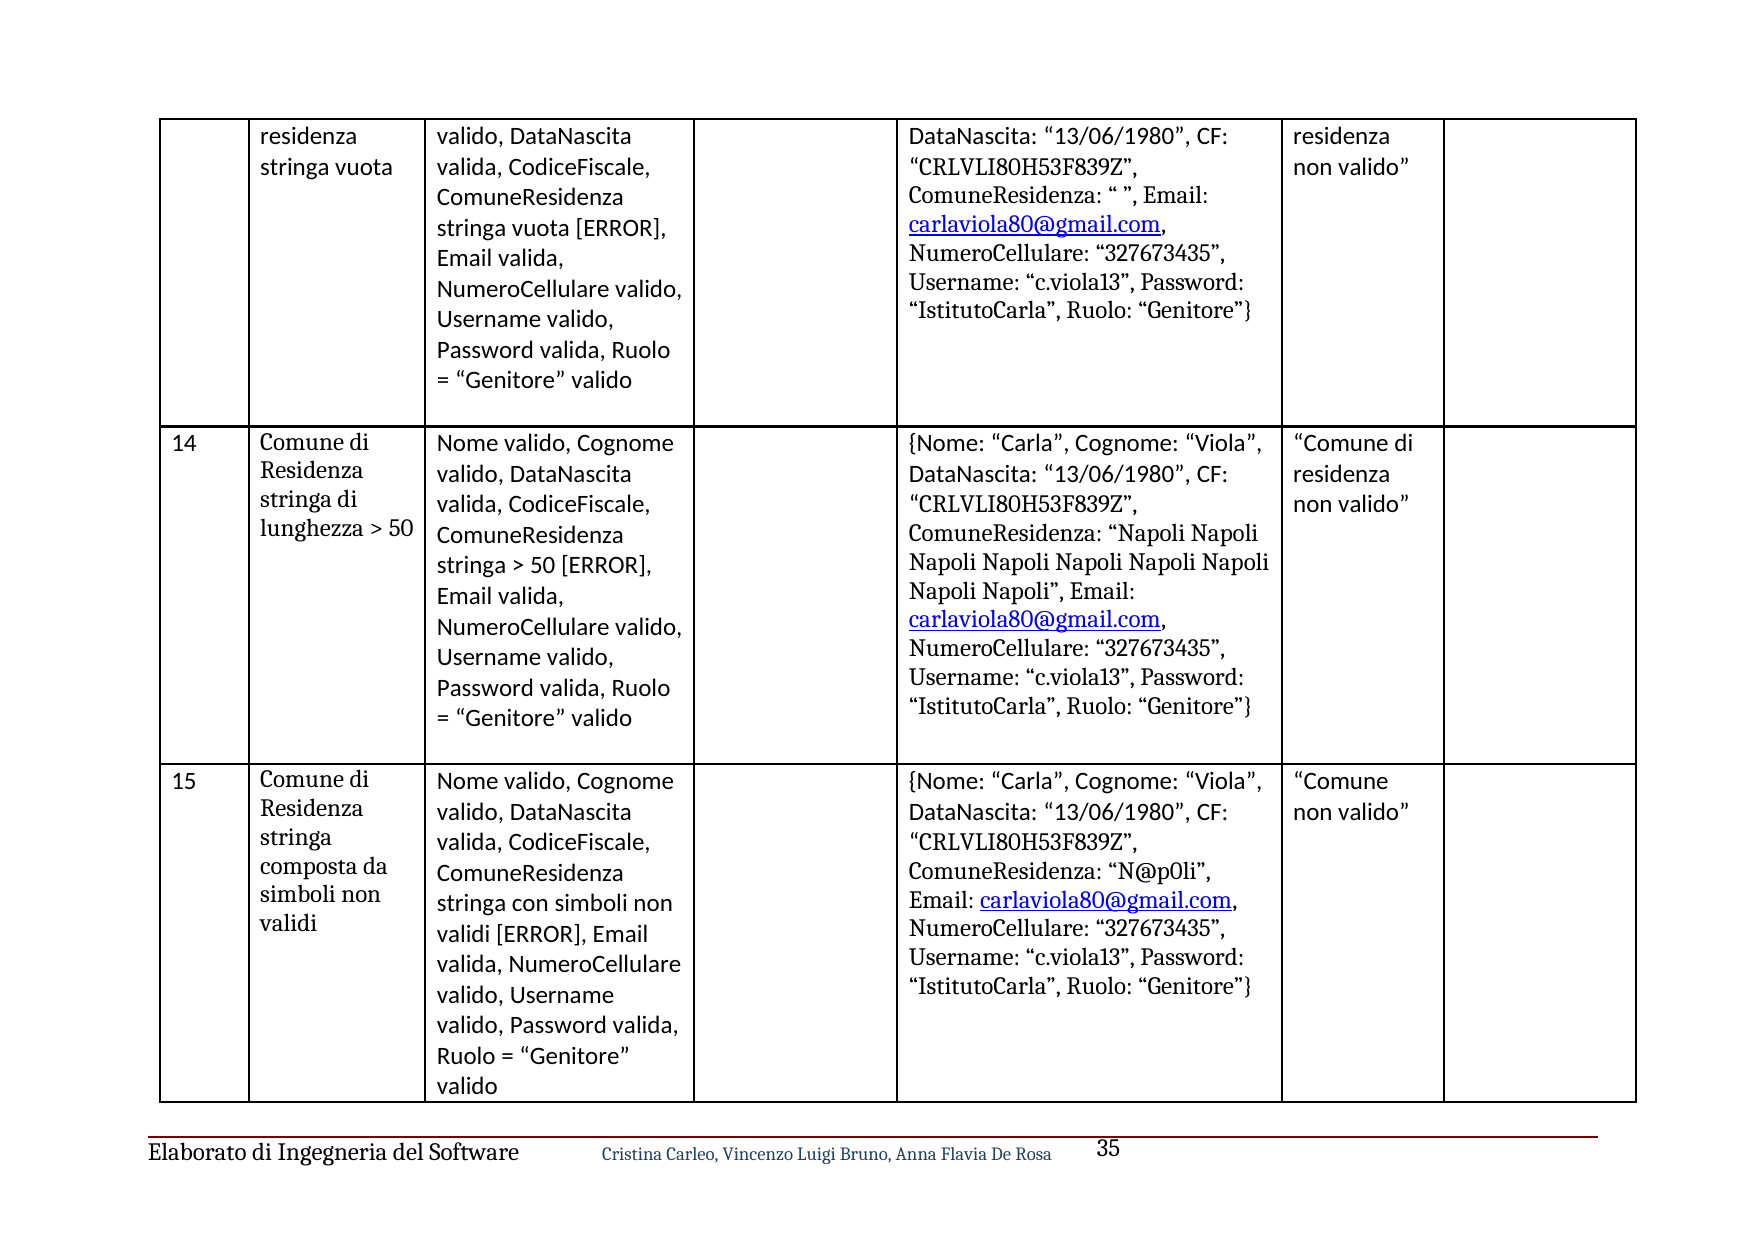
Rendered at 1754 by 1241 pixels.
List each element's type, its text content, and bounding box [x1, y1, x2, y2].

table_cell {Nome: “Carla”, Cognome: “Viola”, DataNascita: “13/06/1980”, CF: “CRLVLI80H53F839Z”, ComuneResidenza: “Napoli Napoli Napoli Napoli Napoli Napoli Napoli Napoli Napoli”, Email: carlaviola80@gmail.com, NumeroCellulare: “327673435”, Username: “c.viola13”, Password: “IstitutoCarla”, Ruolo: “Genitore”} [898, 428, 1281, 763]
table_cell 14 [161, 428, 248, 763]
table_cell Nome valido, Cognome valido, DataNascita valida, CodiceFiscale, ComuneResidenza stringa > 50 [ERROR], Email valida, NumeroCellulare valido, Username valido, Password valida, Ruolo = “Genitore” valido [426, 428, 693, 763]
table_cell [1283, 120, 1443, 425]
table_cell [426, 765, 693, 1101]
table_cell [1445, 765, 1635, 1101]
table_cell Comune di Residenza stringa di lunghezza > 50 [250, 428, 424, 763]
table_cell [1445, 120, 1635, 425]
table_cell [898, 765, 1281, 1101]
table_cell “Comune non valido” [1283, 765, 1443, 1101]
table_cell 13 [161, 120, 248, 425]
table_cell [695, 765, 896, 1101]
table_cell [898, 120, 1281, 425]
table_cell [250, 120, 424, 425]
table_cell [1445, 428, 1635, 763]
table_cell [250, 765, 424, 1101]
table_cell [695, 428, 896, 763]
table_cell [426, 120, 693, 425]
table_cell 15 [161, 765, 248, 1101]
table_cell “Comune di residenza non valido” [1283, 428, 1443, 763]
table_cell [695, 120, 896, 425]
